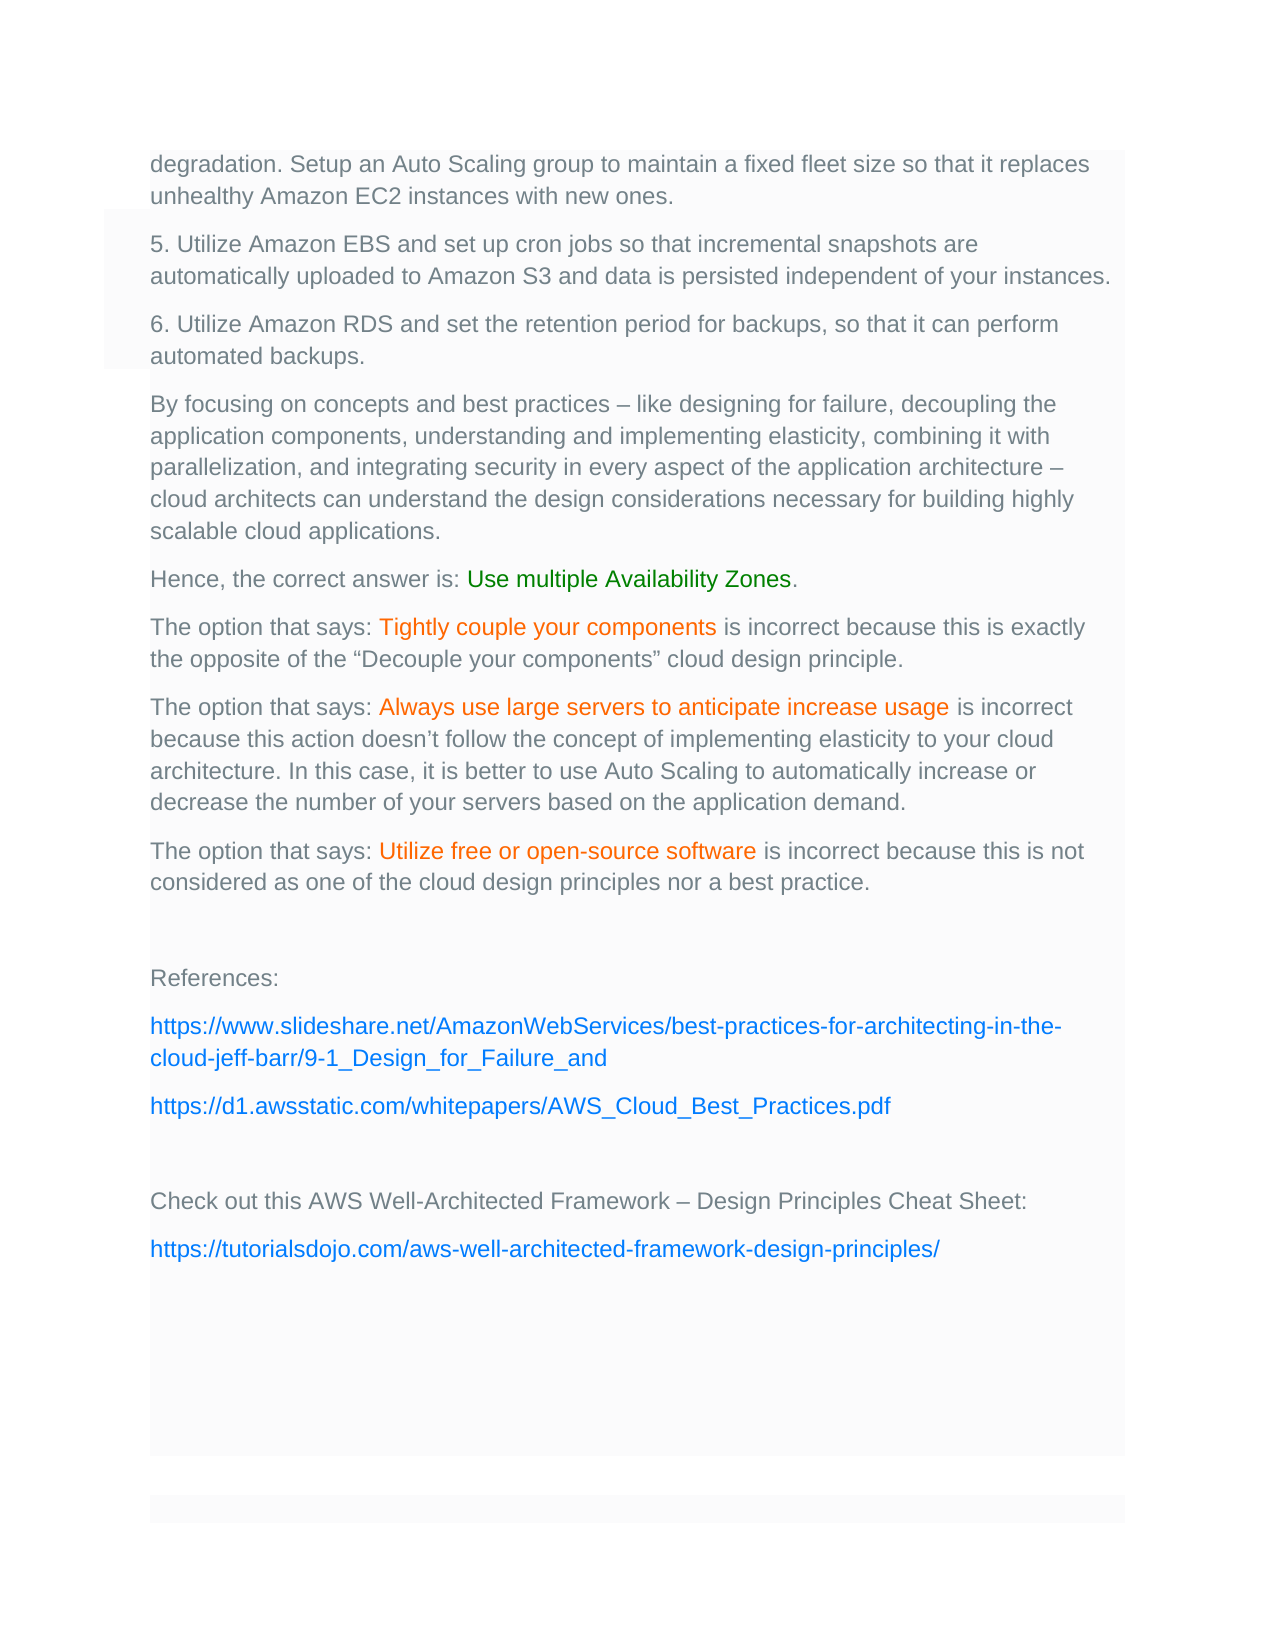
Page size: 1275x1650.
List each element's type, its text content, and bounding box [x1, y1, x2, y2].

text https://www.slideshare.net/AmazonWebServices/best-practices-for-architecting-in-the-cloud-jeff-barr/9-1_Design_for_Failure_and [150, 1012, 1125, 1071]
text 6. Utilize Amazon RDS and set the retention period for backups, so that it can perform automated backups. [104, 310, 1125, 369]
text https://tutorialsdojo.com/aws-well-architected-framework-design-principles/ [150, 1235, 1125, 1263]
text https://d1.awsstatic.com/whitepapers/AWS_Cloud_Best_Practices.pdf [150, 1092, 1125, 1119]
text Hence, the correct answer is: Use multiple Availability Zones. [150, 565, 1125, 593]
text 5. Utilize Amazon EBS and set up cron jobs so that incremental snapshots are automatically uploaded to Amazon S3 and data is persisted independent of your instances. [104, 230, 1125, 289]
text The option that says: Always use large servers to anticipate increase usage is incorrect because this action doesn’t follow the concept of implementing elasticity to your cloud architecture. In this case, it is better to use Auto Scaling to automatically increase or decrease the number of your servers based on the application demand. [150, 693, 1125, 816]
text References: [150, 963, 1125, 991]
text The option that says: Utilize free or open-source software is incorrect because this is not considered as one of the cloud design principles nor a best practice. [150, 837, 1125, 896]
text The option that says: Tightly couple your components is incorrect because this is exactly the opposite of the “Decouple your components” cloud design principle. [150, 613, 1125, 673]
text Check out this AWS Well-Architected Framework – Design Principles Cheat Sheet: [150, 1187, 1125, 1215]
text By focusing on concepts and best practices – like designing for failure, decoupling the application components, understanding and implementing elasticity, combining it with parallelization, and integrating security in every aspect of the application architecture – cloud architects can understand the design considerations necessary for building highly scalable cloud applications. [150, 390, 1125, 544]
